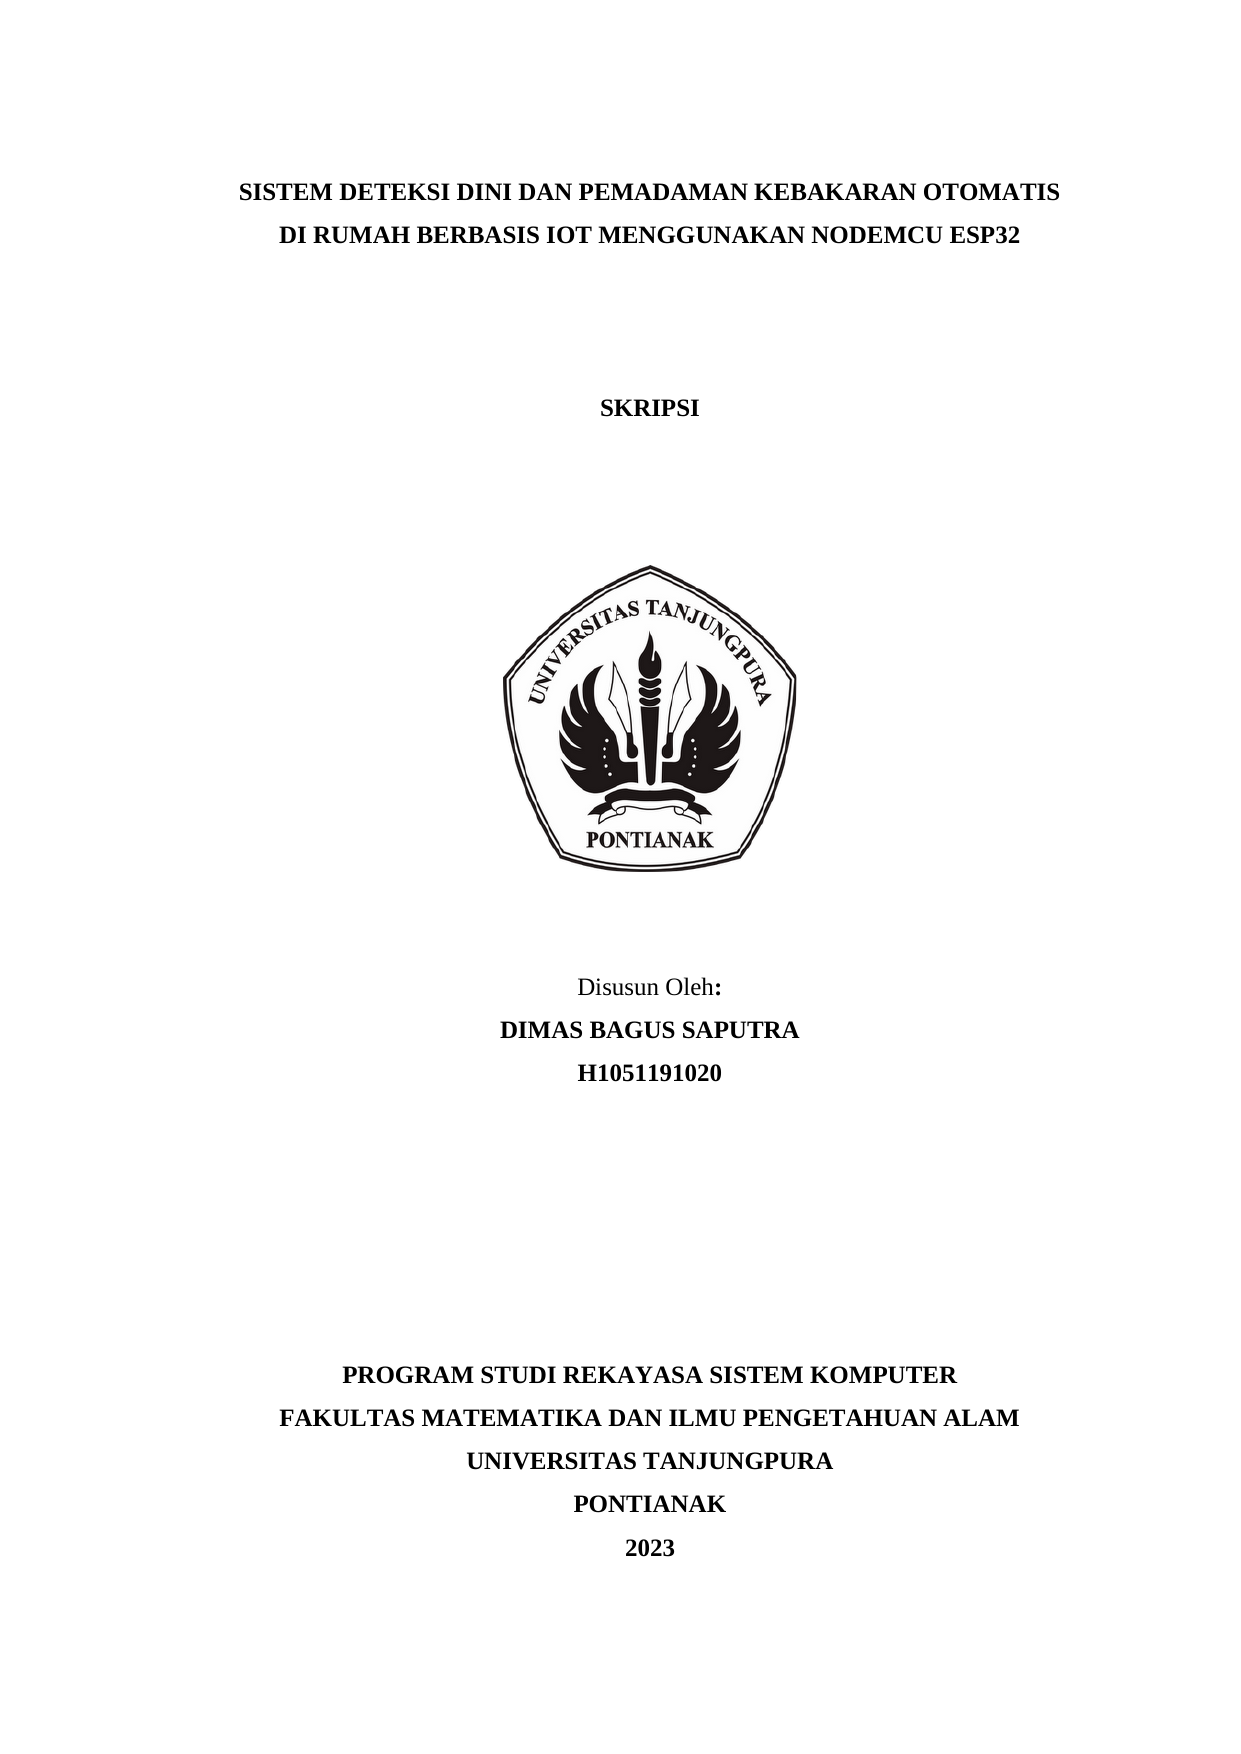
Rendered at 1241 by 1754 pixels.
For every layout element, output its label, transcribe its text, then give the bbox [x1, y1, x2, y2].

picture [503, 565, 797, 872]
text Disusun Oleh: [236, 972, 1063, 1001]
text SISTEM DETEKSI DINI DAN PEMADAMAN KEBAKARAN OTOMATIS DI RUMAH BERBASIS IOT MENGGUNAKAN NODEMCU ESP32 [236, 177, 1063, 249]
text H1051191020 [236, 1058, 1063, 1087]
text FAKULTAS MATEMATIKA DAN ILMU PENGETAHUAN ALAM [236, 1403, 1063, 1432]
text PONTIANAK [236, 1489, 1063, 1518]
text 2023 [236, 1533, 1063, 1561]
text SKRIPSI [236, 393, 1063, 422]
text UNIVERSITAS TANJUNGPURA [236, 1446, 1063, 1475]
text DIMAS BAGUS SAPUTRA [236, 1015, 1063, 1044]
text PROGRAM STUDI REKAYASA SISTEM KOMPUTER [236, 1360, 1063, 1389]
